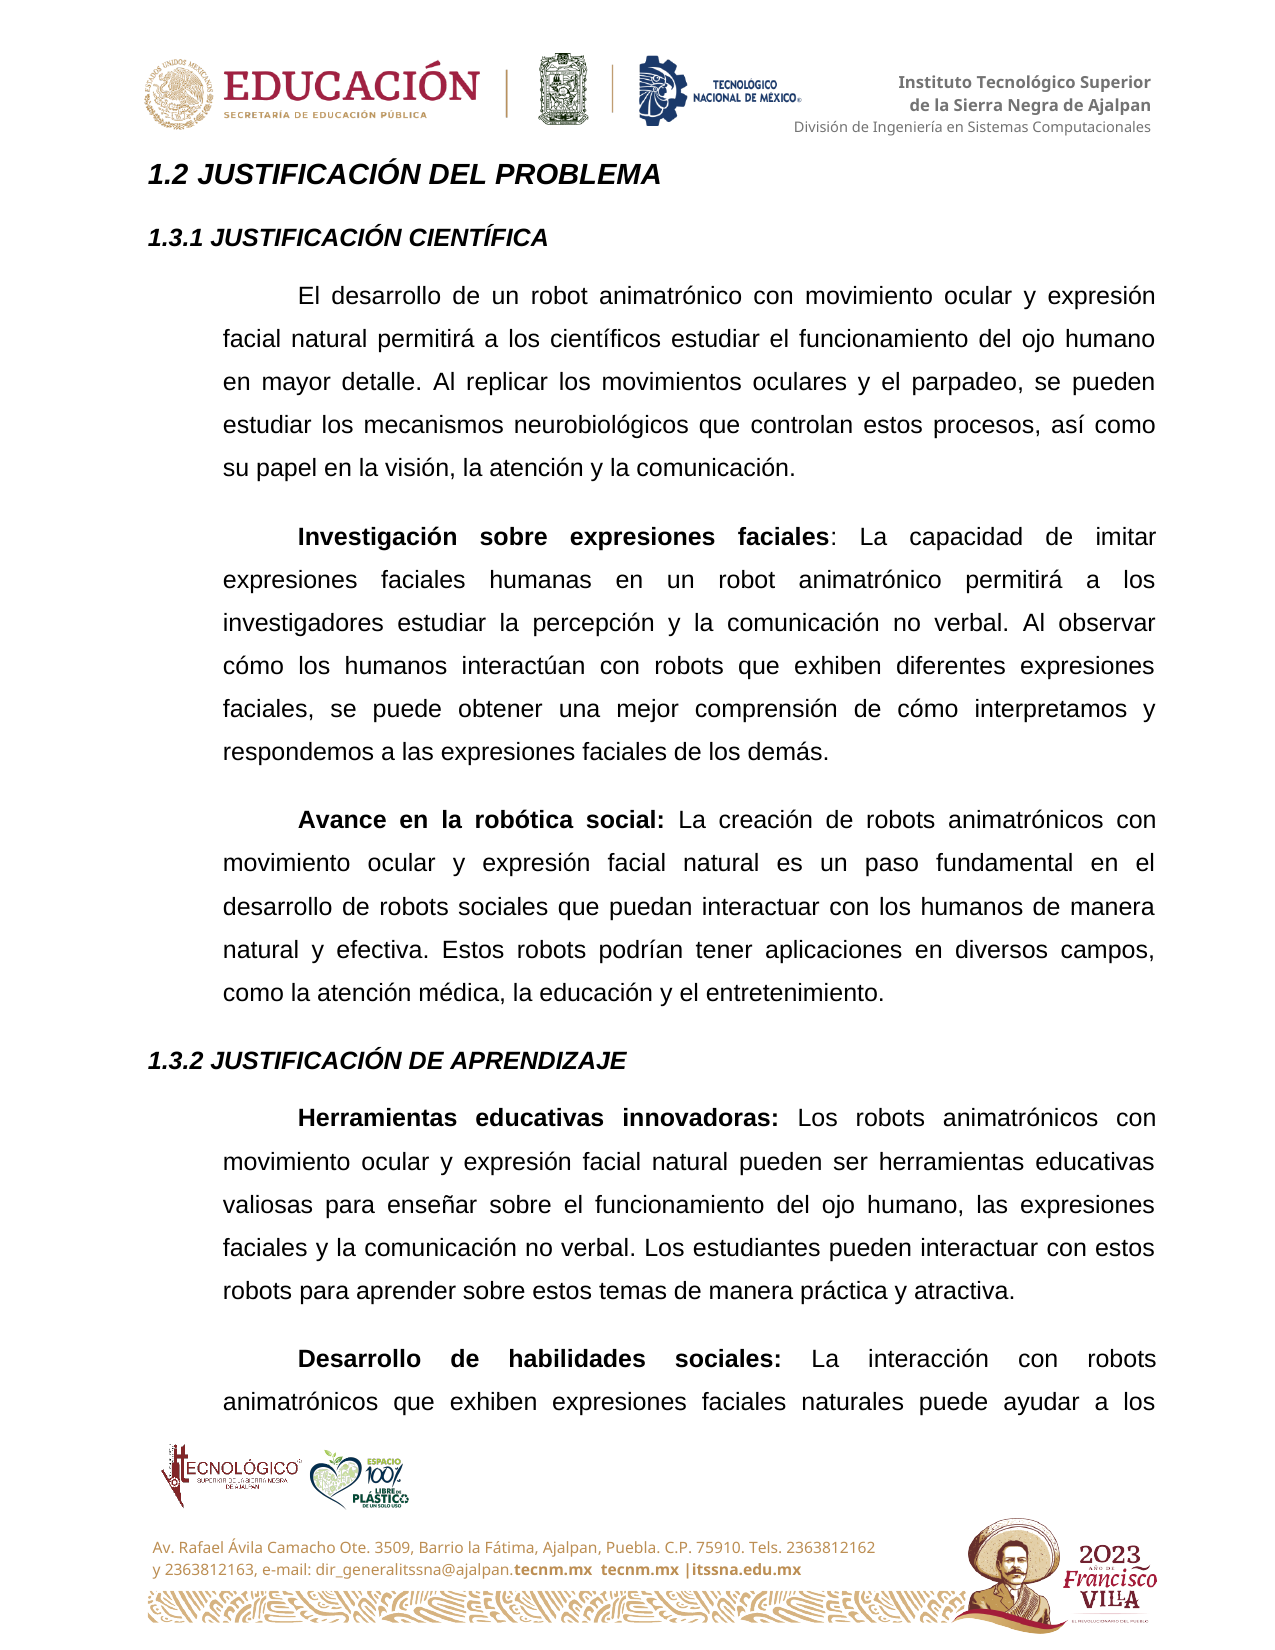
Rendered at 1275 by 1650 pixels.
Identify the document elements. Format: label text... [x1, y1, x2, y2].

picture [596, 54, 808, 126]
picture [160, 1442, 414, 1513]
text Investigación sobre expresiones faciales: La capacidad de imitar expresiones faciales humanas en un robot animatrónico permitirá a los investigadores estudiar la percepción y la comunicación no verbal. Al observar cómo los humanos interactúan con robots que exhiben diferentes expresiones faciales, se puede obtener una mejor comprensión de cómo interpretamos y respondemos a las expresiones faciales de los demás. [223, 522, 1157, 766]
subtitle 1.3.2 JUSTIFICACIÓN DE APRENDIZAJE [148, 1046, 1157, 1075]
subtitle JUSTIFICACIÓN DEL PROBLEMA [148, 157, 1157, 191]
text Avance en la robótica social: La creación de robots animatrónicos con movimiento ocular y expresión facial natural es un paso fundamental en el desarrollo de robots sociales que puedan interactuar con los humanos de manera natural y efectiva. Estos robots podrían tener aplicaciones en diversos campos, como la atención médica, la educación y el entretenimiento. [223, 805, 1157, 1007]
text Herramientas educativas innovadoras: Los robots animatrónicos con movimiento ocular y expresión facial natural pueden ser herramientas educativas valiosas para enseñar sobre el funcionamiento del ojo humano, las expresiones faciales y la comunicación no verbal. Los estudiantes pueden interactuar con estos robots para aprender sobre estos temas de manera práctica y atractiva. [223, 1103, 1157, 1305]
picture [147, 1518, 1158, 1634]
picture [137, 59, 531, 130]
subtitle 1.3.1 JUSTIFICACIÓN CIENTÍFICA [148, 223, 1157, 252]
text El desarrollo de un robot animatrónico con movimiento ocular y expresión facial natural permitirá a los científicos estudiar el funcionamiento del ojo humano en mayor detalle. Al replicar los movimientos oculares y el parpadeo, se pueden estudiar los mecanismos neurobiológicos que controlan estos procesos, así como su papel en la visión, la atención y la comunicación. [223, 281, 1157, 482]
picture [538, 53, 589, 125]
